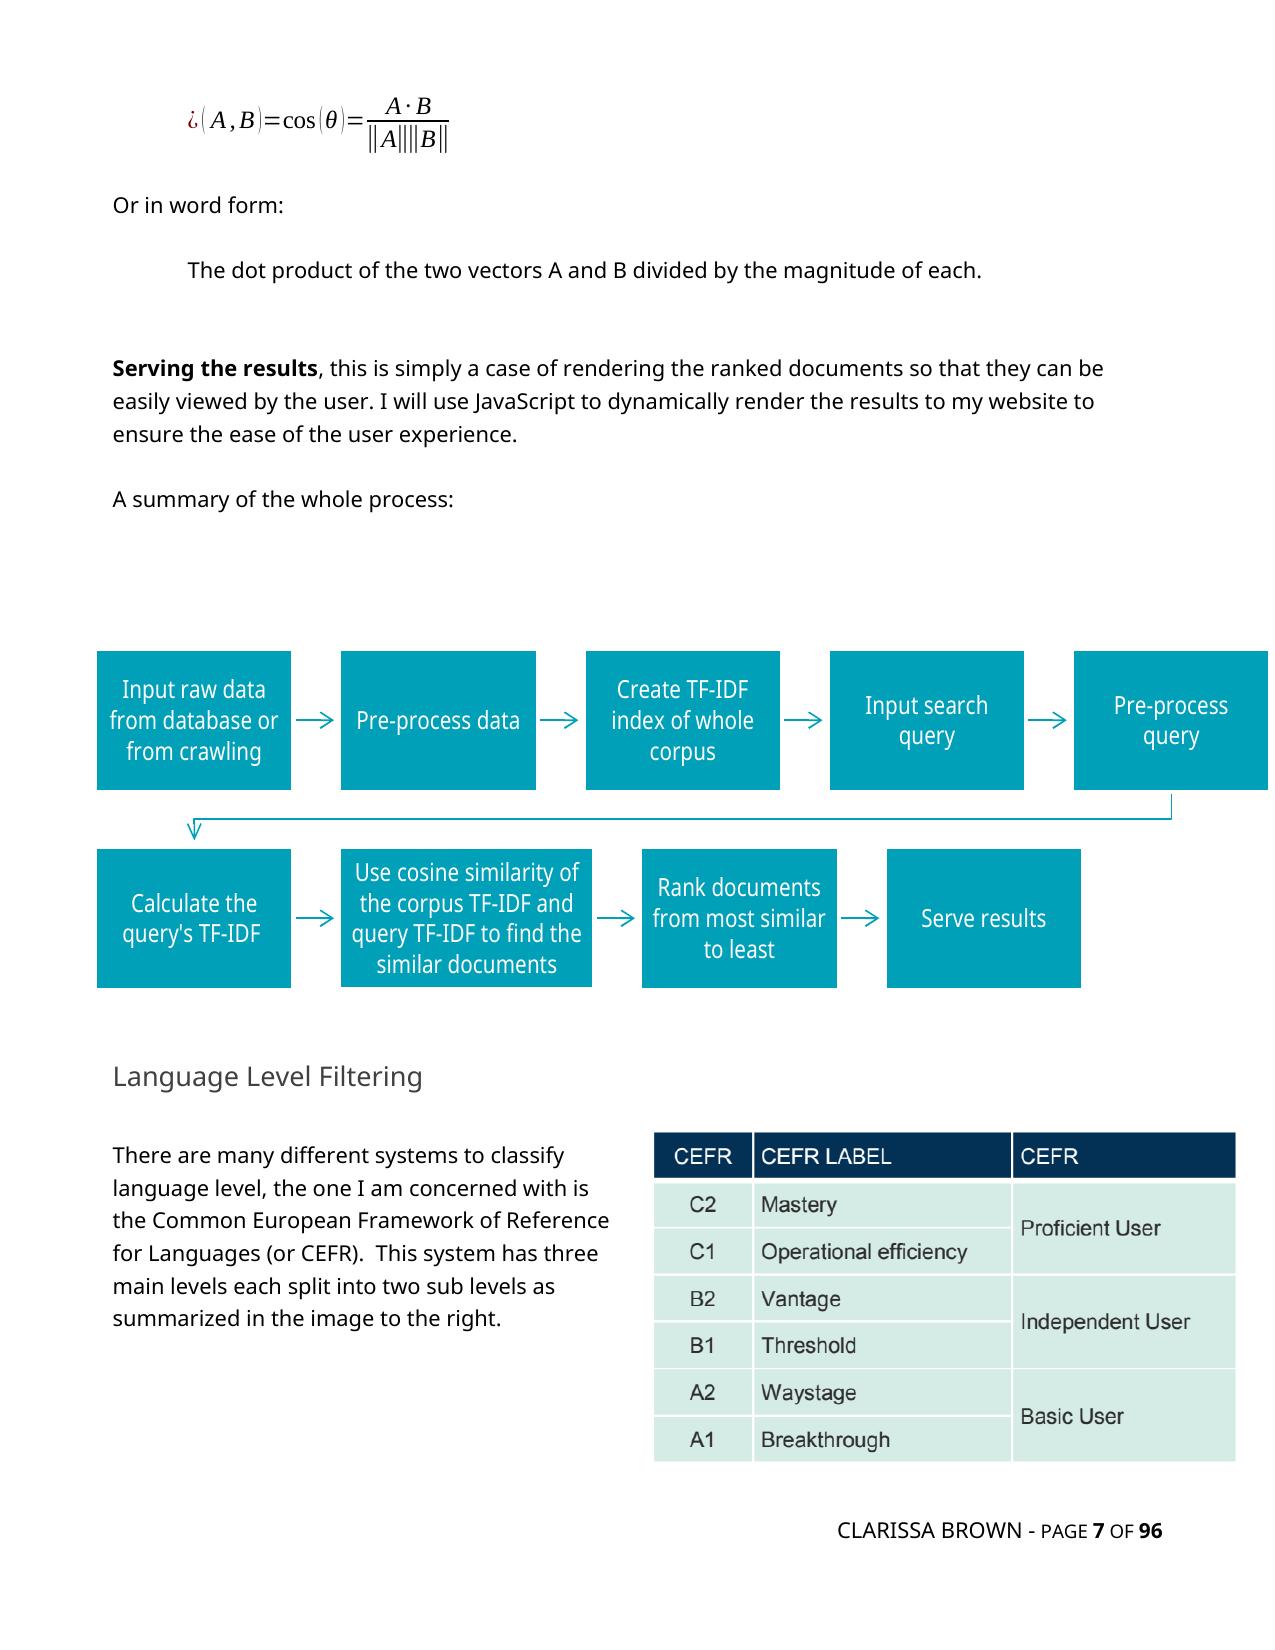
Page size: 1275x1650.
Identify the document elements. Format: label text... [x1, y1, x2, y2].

text The dot product of the two vectors A and B divided by the magnitude of each. [112, 255, 1162, 285]
text There are many different systems to classify language level, the one I am concerned with is the Common European Framework of Reference for Languages (or CEFR). This system has three main levels each split into two sub levels as summarized in the image to the right. [112, 1140, 635, 1333]
subtitle Language Level Filtering [112, 1058, 1162, 1094]
text Serving the results, this is simply a case of rendering the ranked documents so that they can be easily viewed by the user. I will use JavaScript to dynamically render the results to my website to ensure the ease of the user experience. [112, 353, 1162, 448]
text A summary of the whole process: [112, 484, 1162, 514]
picture [635, 1117, 1254, 1477]
text Or in word form: [112, 190, 1162, 219]
